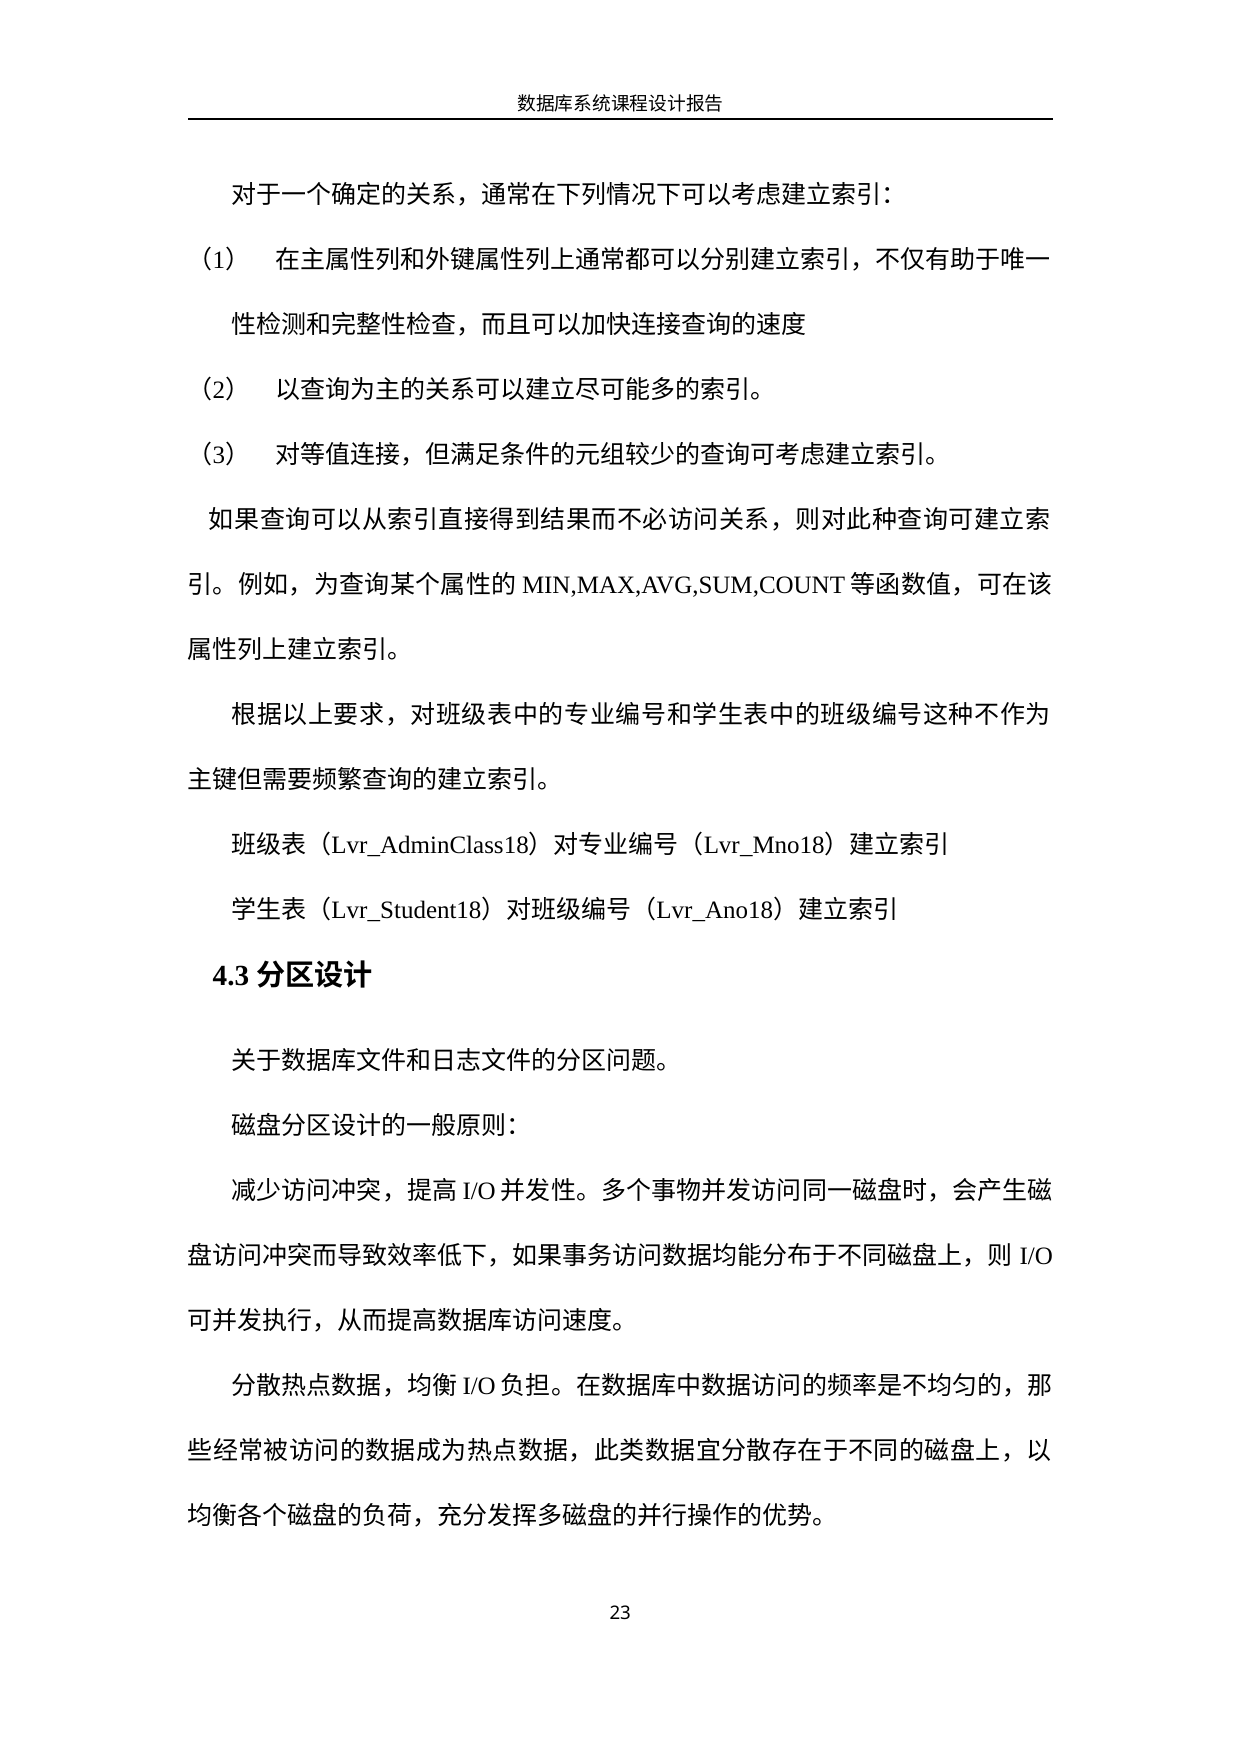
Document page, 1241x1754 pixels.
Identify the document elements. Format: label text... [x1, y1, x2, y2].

text 根据以上要求，对班级表中的专业编号和学生表中的班级编号这种不作为主键但需要频繁查询的建立索引。 [187, 680, 1053, 810]
text 减少访问冲突，提高I/O并发性。多个事物并发访问同一磁盘时，会产生磁盘访问冲突而导致效率低下，如果事务访问数据均能分布于不同磁盘上，则I/O可并发执行，从而提高数据库访问速度。 [187, 1156, 1053, 1351]
list 在主属性列和外键属性列上通常都可以分别建立索引，不仅有助于唯一性检测和完整性检查，而且可以加快连接查询的速度 [187, 225, 1053, 355]
list 对等值连接，但满足条件的元组较少的查询可考虑建立索引。 [187, 420, 1053, 485]
text 学生表（Lvr_Student18）对班级编号（Lvr_Ano18）建立索引 [187, 875, 1053, 940]
text 磁盘分区设计的一般原则： [187, 1091, 1053, 1156]
subtitle 4.3 分区设计 [212, 940, 1053, 1005]
text 分散热点数据，均衡I/O负担。在数据库中数据访问的频率是不均匀的，那些经常被访问的数据成为热点数据，此类数据宜分散存在于不同的磁盘上，以均衡各个磁盘的负荷，充分发挥多磁盘的并行操作的优势。 [187, 1351, 1053, 1546]
text 如果查询可以从索引直接得到结果而不必访问关系，则对此种查询可建立索引。例如，为查询某个属性的MIN,MAX,AVG,SUM,COUNT等函数值，可在该属性列上建立索引。 [187, 485, 1053, 680]
text 对于一个确定的关系，通常在下列情况下可以考虑建立索引： [187, 160, 1053, 225]
text 班级表（Lvr_AdminClass18）对专业编号（Lvr_Mno18）建立索引 [187, 810, 1053, 875]
text 关于数据库文件和日志文件的分区问题。 [187, 1026, 1053, 1091]
list 以查询为主的关系可以建立尽可能多的索引。 [187, 355, 1053, 420]
